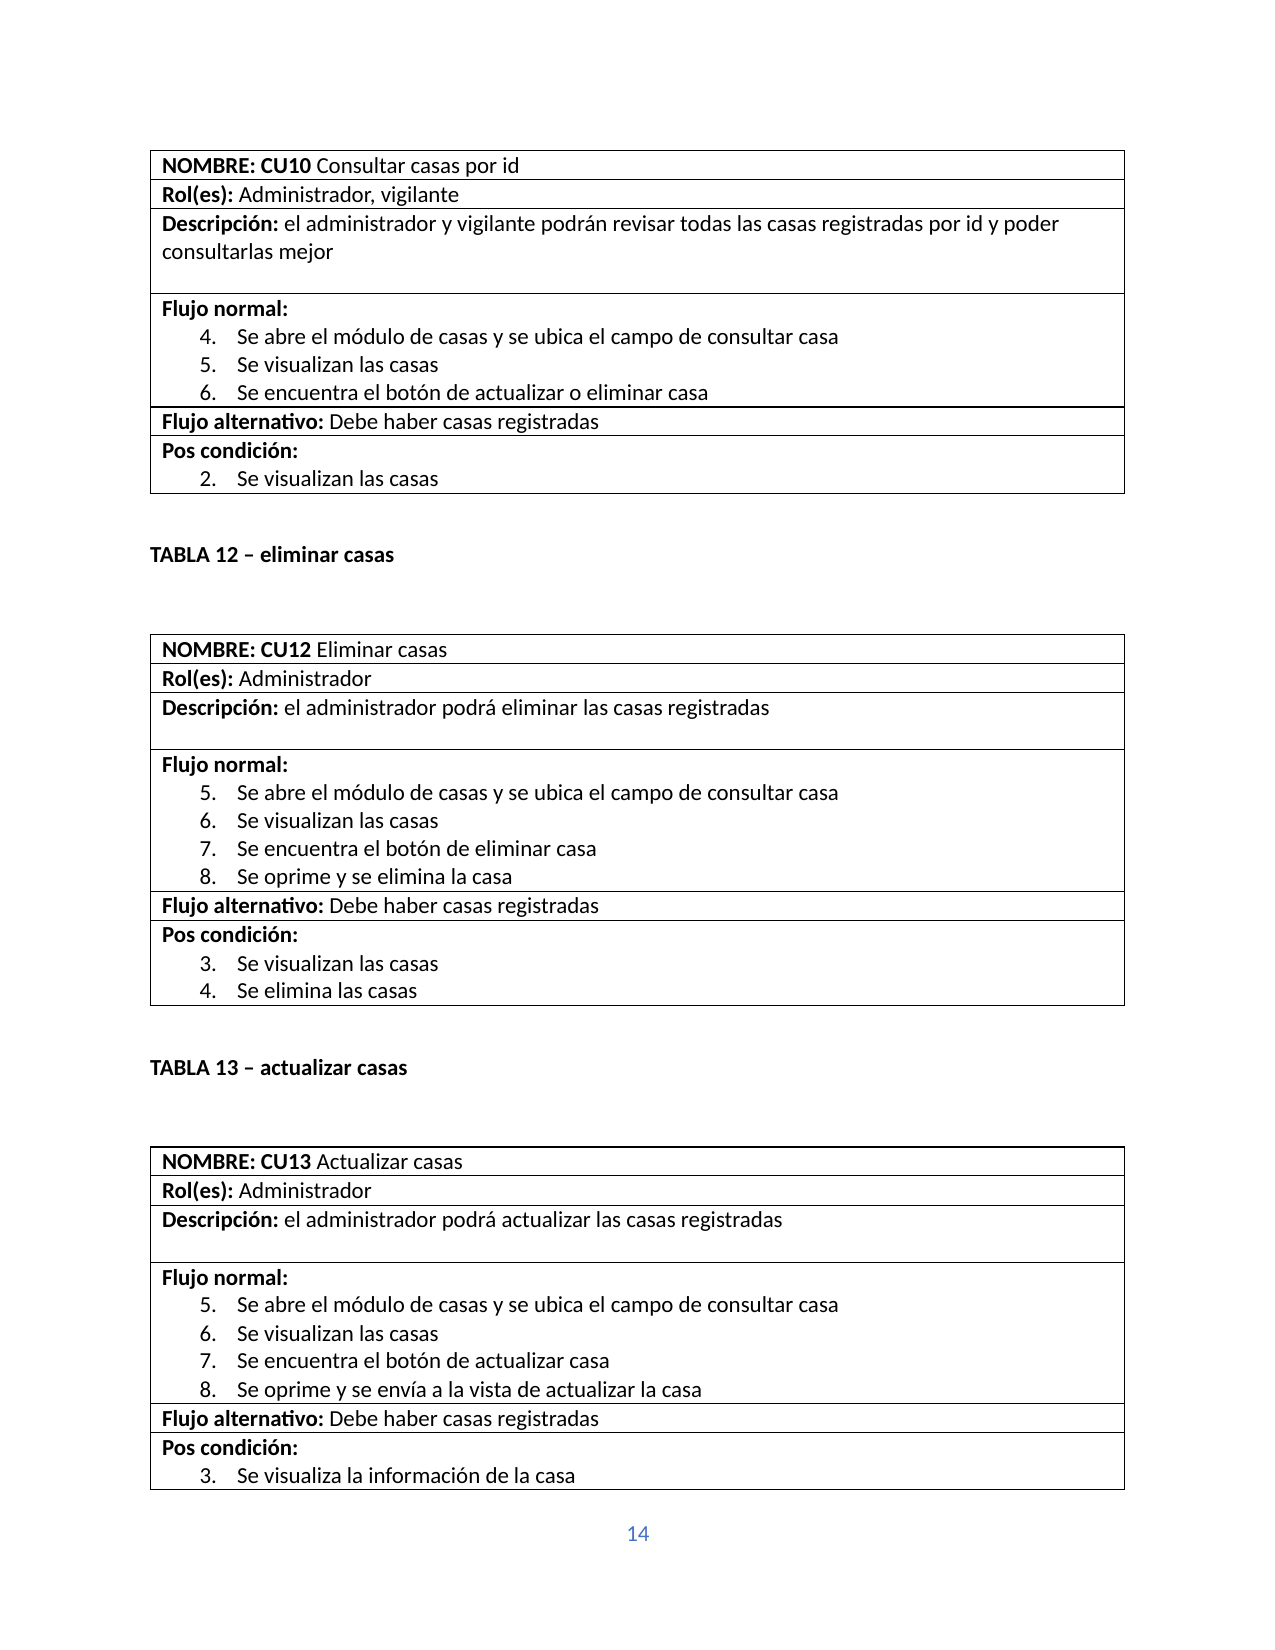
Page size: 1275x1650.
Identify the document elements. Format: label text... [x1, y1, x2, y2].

table_cell Pos condición: Se visualizan las casas Se elimina las casas [151, 921, 1124, 1005]
table_header NOMBRE: CU10 Consultar casas por id [151, 151, 1124, 179]
table_cell Pos condición: Se visualizan las casas [151, 436, 1124, 492]
table_cell Rol(es): Administrador [151, 664, 1124, 692]
table_cell Flujo normal: Se abre el módulo de casas y se ubica el campo de consultar casa Se visualizan las casas Se encuentra el botón de actualizar casa Se oprime y se envía a la vista de actualizar la casa [151, 1263, 1124, 1403]
table_cell Flujo alternativo: Debe haber casas registradas [151, 1404, 1124, 1432]
table_cell Descripción: el administrador y vigilante podrán revisar todas las casas registradas por id y poder consultarlas mejor [151, 209, 1124, 293]
text TABLA 13 – actualizar casas [150, 1053, 1125, 1081]
table_cell Rol(es): Administrador [151, 1176, 1124, 1204]
table_cell Flujo normal: Se abre el módulo de casas y se ubica el campo de consultar casa Se visualizan las casas Se encuentra el botón de eliminar casa Se oprime y se elimina la casa [151, 750, 1124, 891]
table_header NOMBRE: CU12 Eliminar casas [151, 635, 1124, 663]
table_cell Descripción: el administrador podrá eliminar las casas registradas [151, 693, 1124, 749]
table_cell Flujo alternativo: Debe haber casas registradas [151, 408, 1124, 435]
table_cell Flujo alternativo: Debe haber casas registradas [151, 892, 1124, 919]
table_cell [151, 1433, 1124, 1489]
text TABLA 12 – eliminar casas [150, 540, 1125, 568]
table_header NOMBRE: CU13 Actualizar casas [151, 1148, 1124, 1175]
table_cell Descripción: el administrador podrá actualizar las casas registradas [151, 1206, 1124, 1262]
table_cell Rol(es): Administrador, vigilante [151, 180, 1124, 208]
